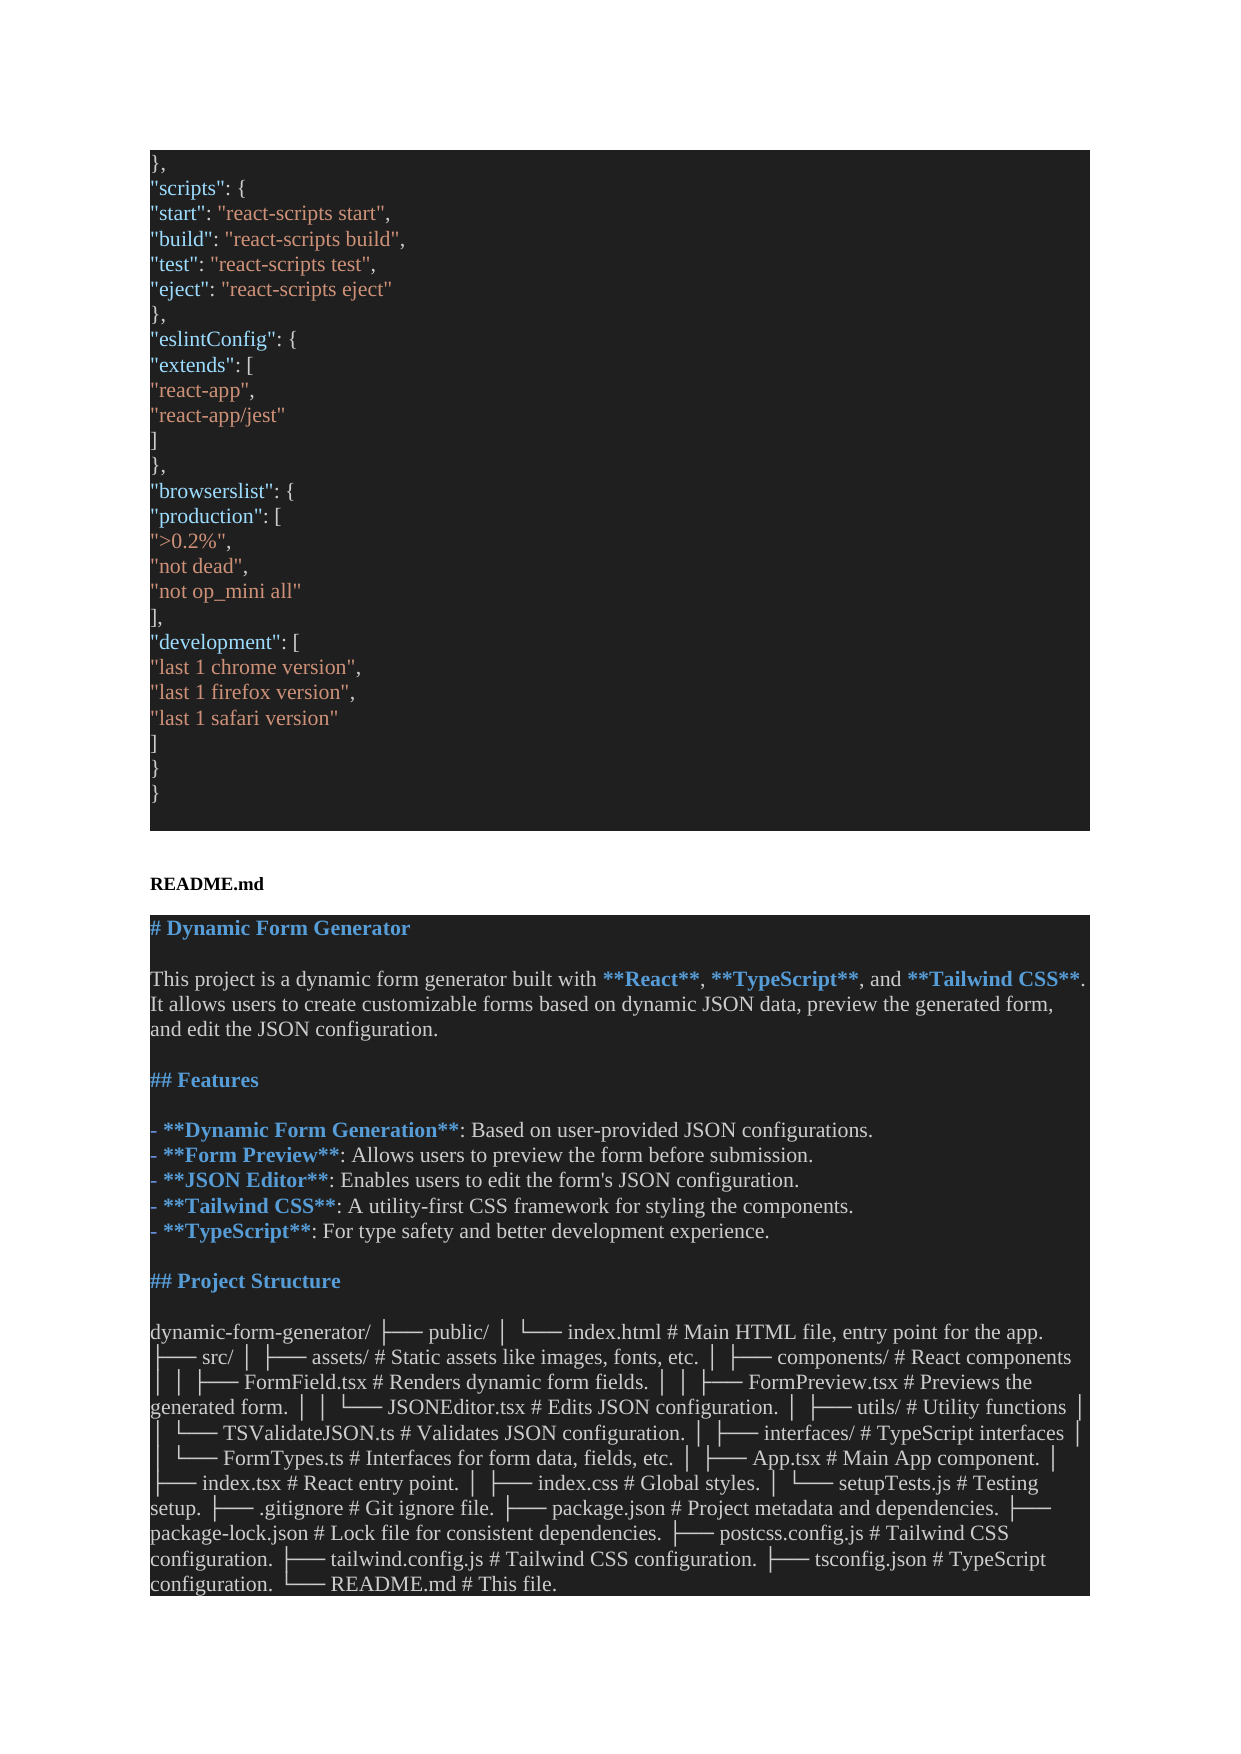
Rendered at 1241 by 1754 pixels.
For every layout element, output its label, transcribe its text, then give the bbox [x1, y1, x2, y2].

text }, [150, 150, 1090, 175]
text "last 1 firefox version", [150, 679, 1090, 704]
text ] [150, 427, 1090, 452]
text "scripts": { [150, 175, 1090, 200]
text }, [150, 452, 1090, 478]
text "eslintConfig": { [150, 326, 1090, 352]
text "not op_mini all" [150, 578, 1090, 604]
text }, [150, 301, 1090, 326]
text "last 1 safari version" [150, 704, 1090, 730]
text - **Dynamic Form Generation**: Based on user-provided JSON configurations. [150, 1117, 1090, 1142]
text - **Tailwind CSS**: A utility-first CSS framework for styling the components. [150, 1193, 1090, 1218]
text This project is a dynamic form generator built with **React**, **TypeScript**, and **Tailwind CSS**. It allows users to create customizable forms based on dynamic JSON data, preview the generated form, and edit the JSON configuration. [150, 966, 1090, 1041]
text } [150, 755, 1090, 780]
text "extends": [ [150, 352, 1090, 377]
text dynamic-form-generator/ ├── public/ │ └── index.html # Main HTML file, entry point for the app. ├── src/ │ ├── assets/ # Static assets like images, fonts, etc. │ ├── components/ # React components │ │ ├── FormField.tsx # Renders dynamic form fields. │ │ ├── FormPreview.tsx # Previews the generated form. │ │ └── JSONEditor.tsx # Edits JSON configuration. │ ├── utils/ # Utility functions │ │ └── TSValidateJSON.ts # Validates JSON configuration. │ ├── interfaces/ # TypeScript interfaces │ │ └── FormTypes.ts # Interfaces for form data, fields, etc. │ ├── App.tsx # Main App component. │ ├── index.tsx # React entry point. │ ├── index.css # Global styles. │ └── setupTests.js # Testing setup. ├── .gitignore # Git ignore file. ├── package.json # Project metadata and dependencies. ├── package-lock.json # Lock file for consistent dependencies. ├── postcss.config.js # Tailwind CSS configuration. ├── tailwind.config.js # Tailwind CSS configuration. ├── tsconfig.json # TypeScript configuration. └── README.md # This file. [150, 1319, 1090, 1596]
text "production": [ [150, 503, 1090, 528]
text "start": "react-scripts start", [150, 200, 1090, 226]
text "build": "react-scripts build", [150, 226, 1090, 251]
text "browserslist": { [150, 478, 1090, 503]
text ## Features [150, 1067, 1090, 1092]
text "react-app/jest" [150, 402, 1090, 427]
text README.md [150, 873, 1090, 894]
text "react-app", [150, 377, 1090, 402]
text ">0.2%", [150, 528, 1090, 553]
text # Dynamic Form Generator [150, 915, 1090, 941]
text "test": "react-scripts test", [150, 251, 1090, 276]
text - **TypeScript**: For type safety and better development experience. [150, 1218, 1090, 1243]
text "development": [ [150, 629, 1090, 654]
text "eject": "react-scripts eject" [150, 276, 1090, 301]
text "not dead", [150, 553, 1090, 578]
text ## Project Structure [150, 1268, 1090, 1293]
text - **JSON Editor**: Enables users to edit the form's JSON configuration. [150, 1167, 1090, 1193]
text "last 1 chrome version", [150, 654, 1090, 679]
text ], [150, 604, 1090, 629]
text ] [150, 730, 1090, 755]
text - **Form Preview**: Allows users to preview the form before submission. [150, 1142, 1090, 1167]
text } [150, 780, 1090, 805]
